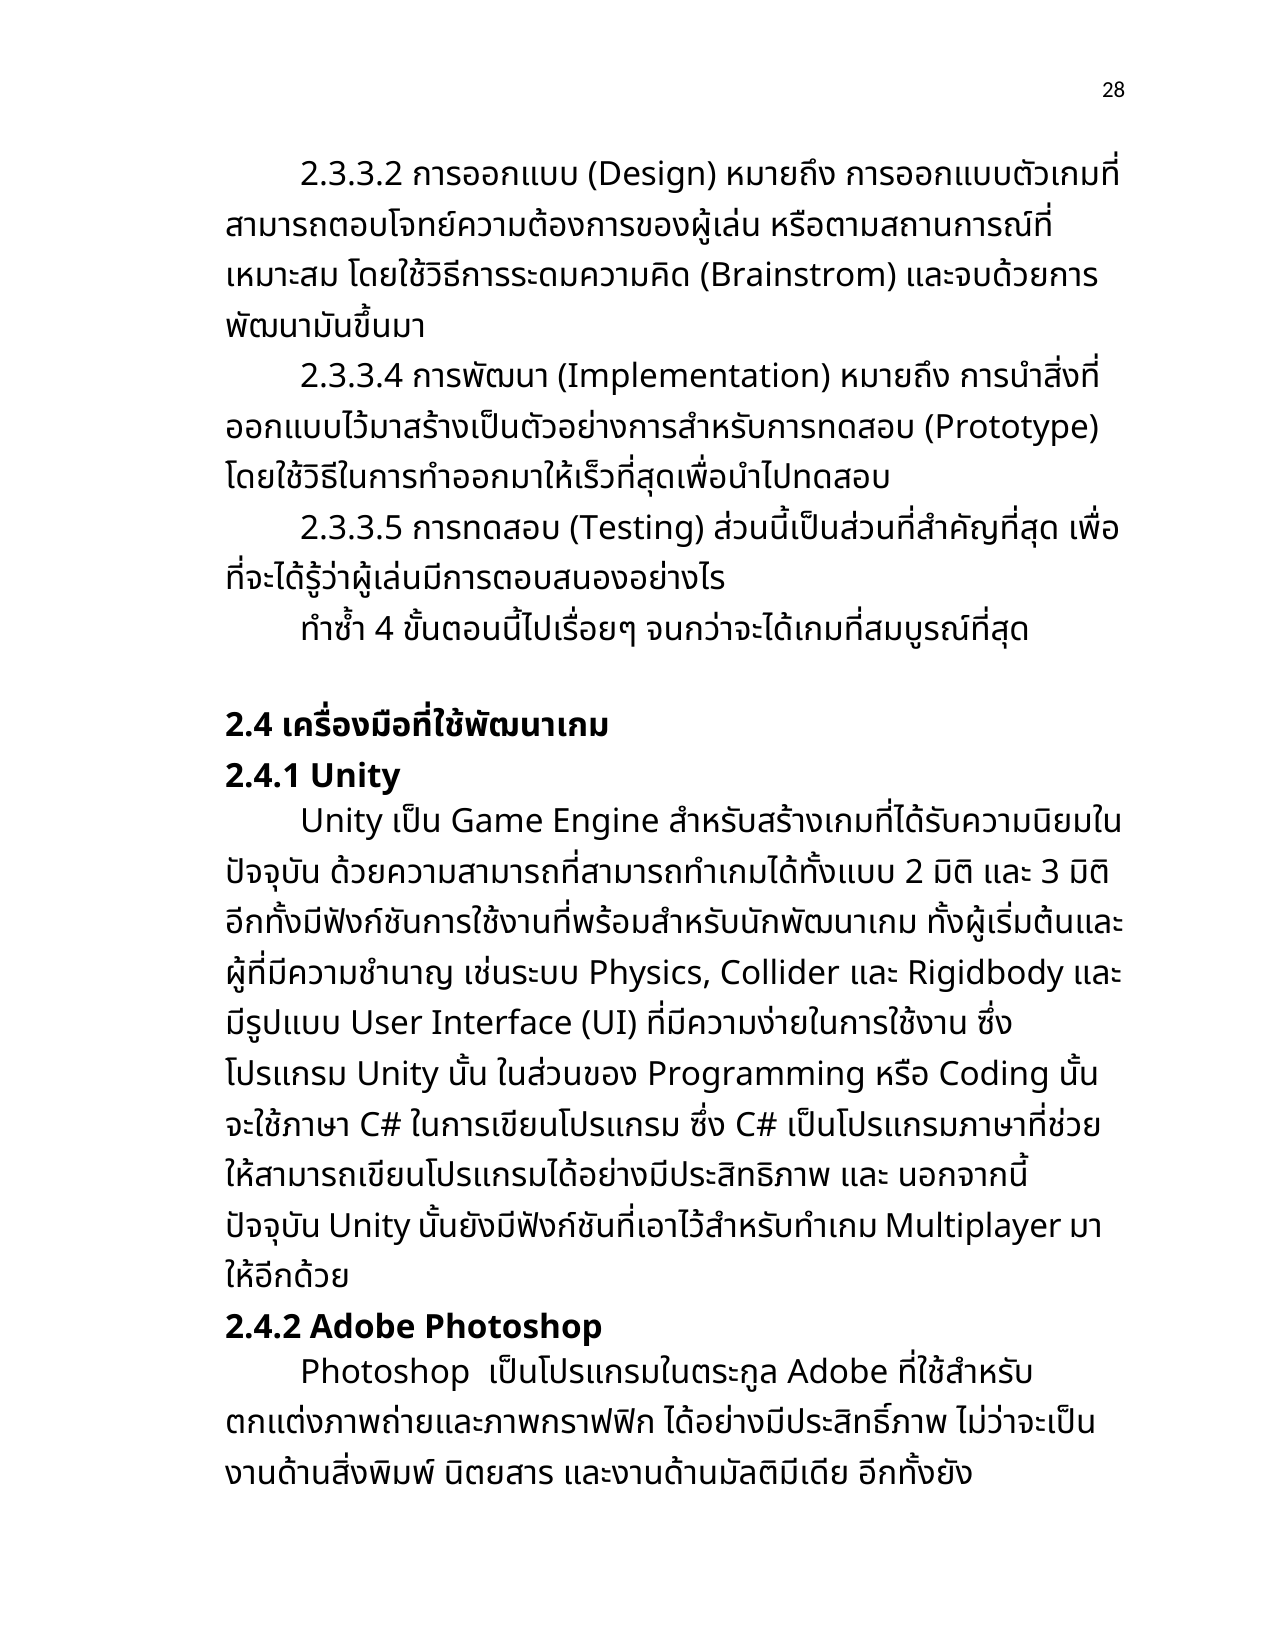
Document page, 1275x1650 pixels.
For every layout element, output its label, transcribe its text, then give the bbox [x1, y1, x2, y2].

text 2.4 เครื่องมือที่ใช้พัฒนาเกม [225, 701, 1125, 751]
text 2.3.3.5 การทดสอบ (Testing) ส่วนนี้เป็นส่วนที่สำคัญที่สุด เพื่อที่จะได้รู้ว่าผู้เล่นมีการตอบสนองอย่างไร [225, 504, 1125, 605]
text 2.3.3.4 การพัฒนา (Implementation) หมายถึง การนำสิ่งที่ออกแบบไว้มาสร้างเป็นตัวอย่างการสำหรับการทดสอบ (Prototype) โดยใช้วิธีในการทำออกมาให้เร็วที่สุดเพื่อนำไปทดสอบ [225, 352, 1125, 504]
text 2.3.3.2 การออกแบบ (Design) หมายถึง การออกแบบตัวเกมที่สามารถตอบโจทย์ความต้องการของผู้เล่น หรือตามสถานการณ์ที่เหมาะสม โดยใช้วิธีการระดมความคิด (Brainstrom) และจบด้วยการพัฒนามันขึ้นมา [225, 150, 1125, 352]
text 2.4.1 Unity [225, 751, 1125, 797]
text 2.4.2 Adobe Photoshop [225, 1302, 1125, 1348]
text Unity เป็น Game Engine สำหรับสร้างเกมที่ได้รับความนิยมในปัจจุบัน ด้วยความสามารถที่สามารถทำเกมได้ทั้งแบบ 2 มิติ และ 3 มิติ อีกทั้งมีฟังก์ชันการใช้งานที่พร้อมสำหรับนักพัฒนาเกม ทั้งผู้เริ่มต้นและผู้ที่มีความชำนาญ เช่นระบบ Physics, Collider และ Rigidbody และมีรูปแบบ User Interface (UI) ที่มีความง่ายในการใช้งาน ซึ่งโปรแกรม Unity นั้น ในส่วนของ Programming หรือ Coding นั้นจะใช้ภาษา C# ในการเขียนโปรแกรม ซึ่ง C# เป็นโปรแกรมภาษาที่ช่วยให้สามารถเขียนโปรแกรมได้อย่างมีประสิทธิภาพ และ นอกจากนี้ปัจจุบันUnityนั้นยังมีฟังก์ชันที่เอาไว้สำหรับทำเกมMultiplayerมาให้อีกด้วย [225, 797, 1125, 1302]
text ทำซ้ำ 4 ขั้นตอนนี้ไปเรื่อยๆ จนกว่าจะได้เกมที่สมบูรณ์ที่สุด [225, 605, 1125, 655]
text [225, 1348, 1125, 1499]
